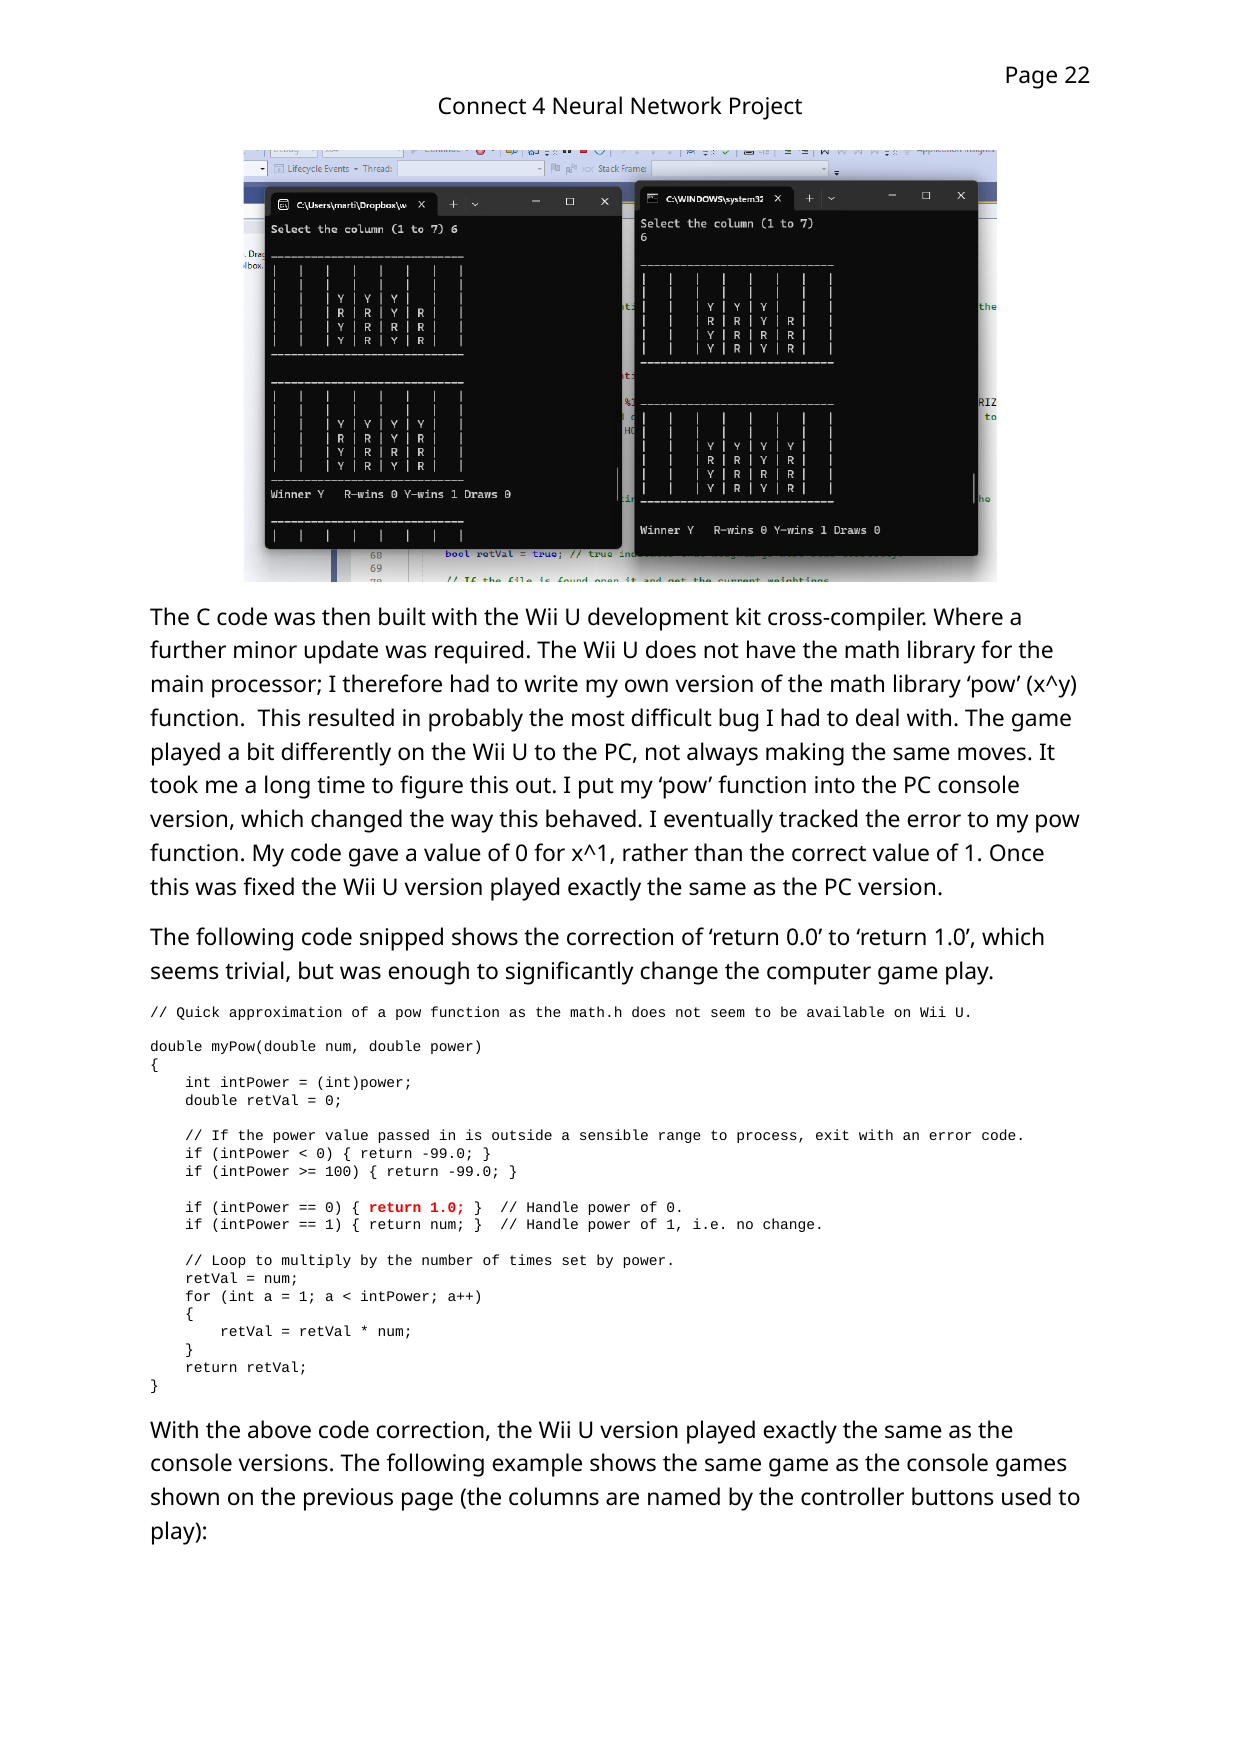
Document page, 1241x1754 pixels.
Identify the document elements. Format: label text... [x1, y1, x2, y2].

text // Quick approximation of a pow function as the math.h does not seem to be available on Wii U. [150, 1005, 1090, 1022]
text With the above code correction, the Wii U version played exactly the same as the console versions. The following example shows the same game as the console games shown on the previous page (the columns are named by the controller buttons used to play): [150, 1413, 1090, 1546]
text { [150, 1057, 1090, 1074]
text if (intPower >= 100) { return -99.0; } [150, 1164, 1090, 1181]
text double myPow(double num, double power) [150, 1039, 1090, 1056]
text double retVal = 0; [150, 1093, 1090, 1109]
text for (int a = 1; a < intPower; a++) [150, 1289, 1090, 1305]
text retVal = retVal * num; [150, 1324, 1090, 1341]
text int intPower = (int)power; [150, 1075, 1090, 1092]
text if (intPower < 0) { return -99.0; } [150, 1146, 1090, 1163]
text The C code was then built with the Wii U development kit cross-compiler. Where a further minor update was required. The Wii U does not have the math library for the main processor; I therefore had to write my own version of the math library ‘pow’ (x^y) function. This resulted in probably the most difficult bug I had to deal with. The game played a bit differently on the Wii U to the PC, not always making the same moves. It took me a long time to figure this out. I put my ‘pow’ function into the PC console version, which changed the way this behaved. I eventually tracked the error to my pow function. My code gave a value of 0 for x^1, rather than the correct value of 1. Once this was fixed the Wii U version played exactly the same as the PC version. [150, 600, 1090, 902]
text { [150, 1307, 1090, 1323]
text if (intPower == 0) { return 1.0; } // Handle power of 0. [150, 1200, 1090, 1216]
text if (intPower == 1) { return num; } // Handle power of 1, i.e. no change. [150, 1218, 1090, 1234]
picture [243, 150, 997, 582]
text return retVal; [150, 1360, 1090, 1377]
text } [150, 1342, 1090, 1359]
text // If the power value passed in is outside a sensible range to process, exit with an error code. [150, 1128, 1090, 1145]
text } [150, 1378, 1090, 1394]
text The following code snipped shows the correction of ‘return 0.0’ to ‘return 1.0’, which seems trivial, but was enough to significantly change the computer game play. [150, 921, 1090, 986]
text retVal = num; [150, 1271, 1090, 1288]
text // Loop to multiply by the number of times set by power. [150, 1253, 1090, 1270]
